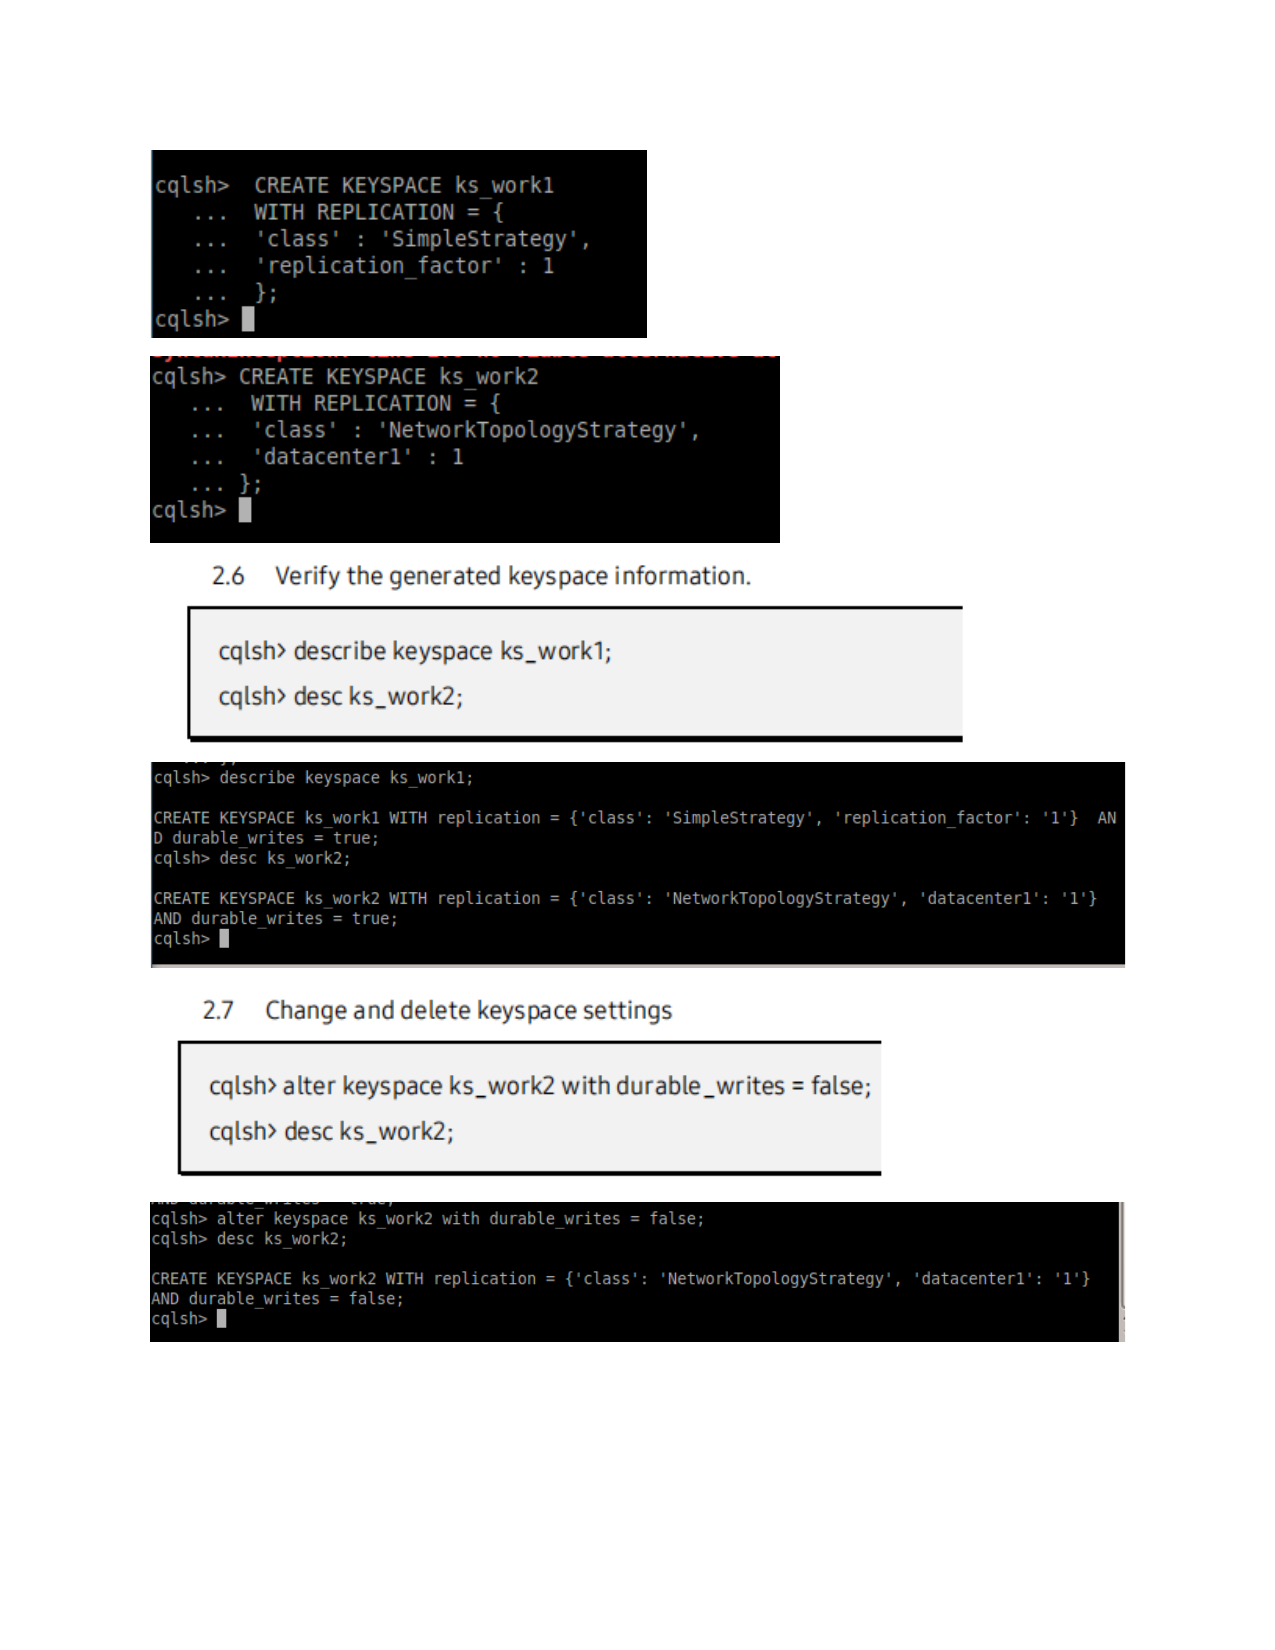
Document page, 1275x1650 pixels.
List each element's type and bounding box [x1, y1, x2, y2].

picture [150, 1202, 1125, 1342]
picture [150, 150, 647, 338]
picture [150, 561, 963, 744]
picture [150, 356, 780, 543]
picture [150, 986, 882, 1184]
picture [150, 762, 1125, 968]
